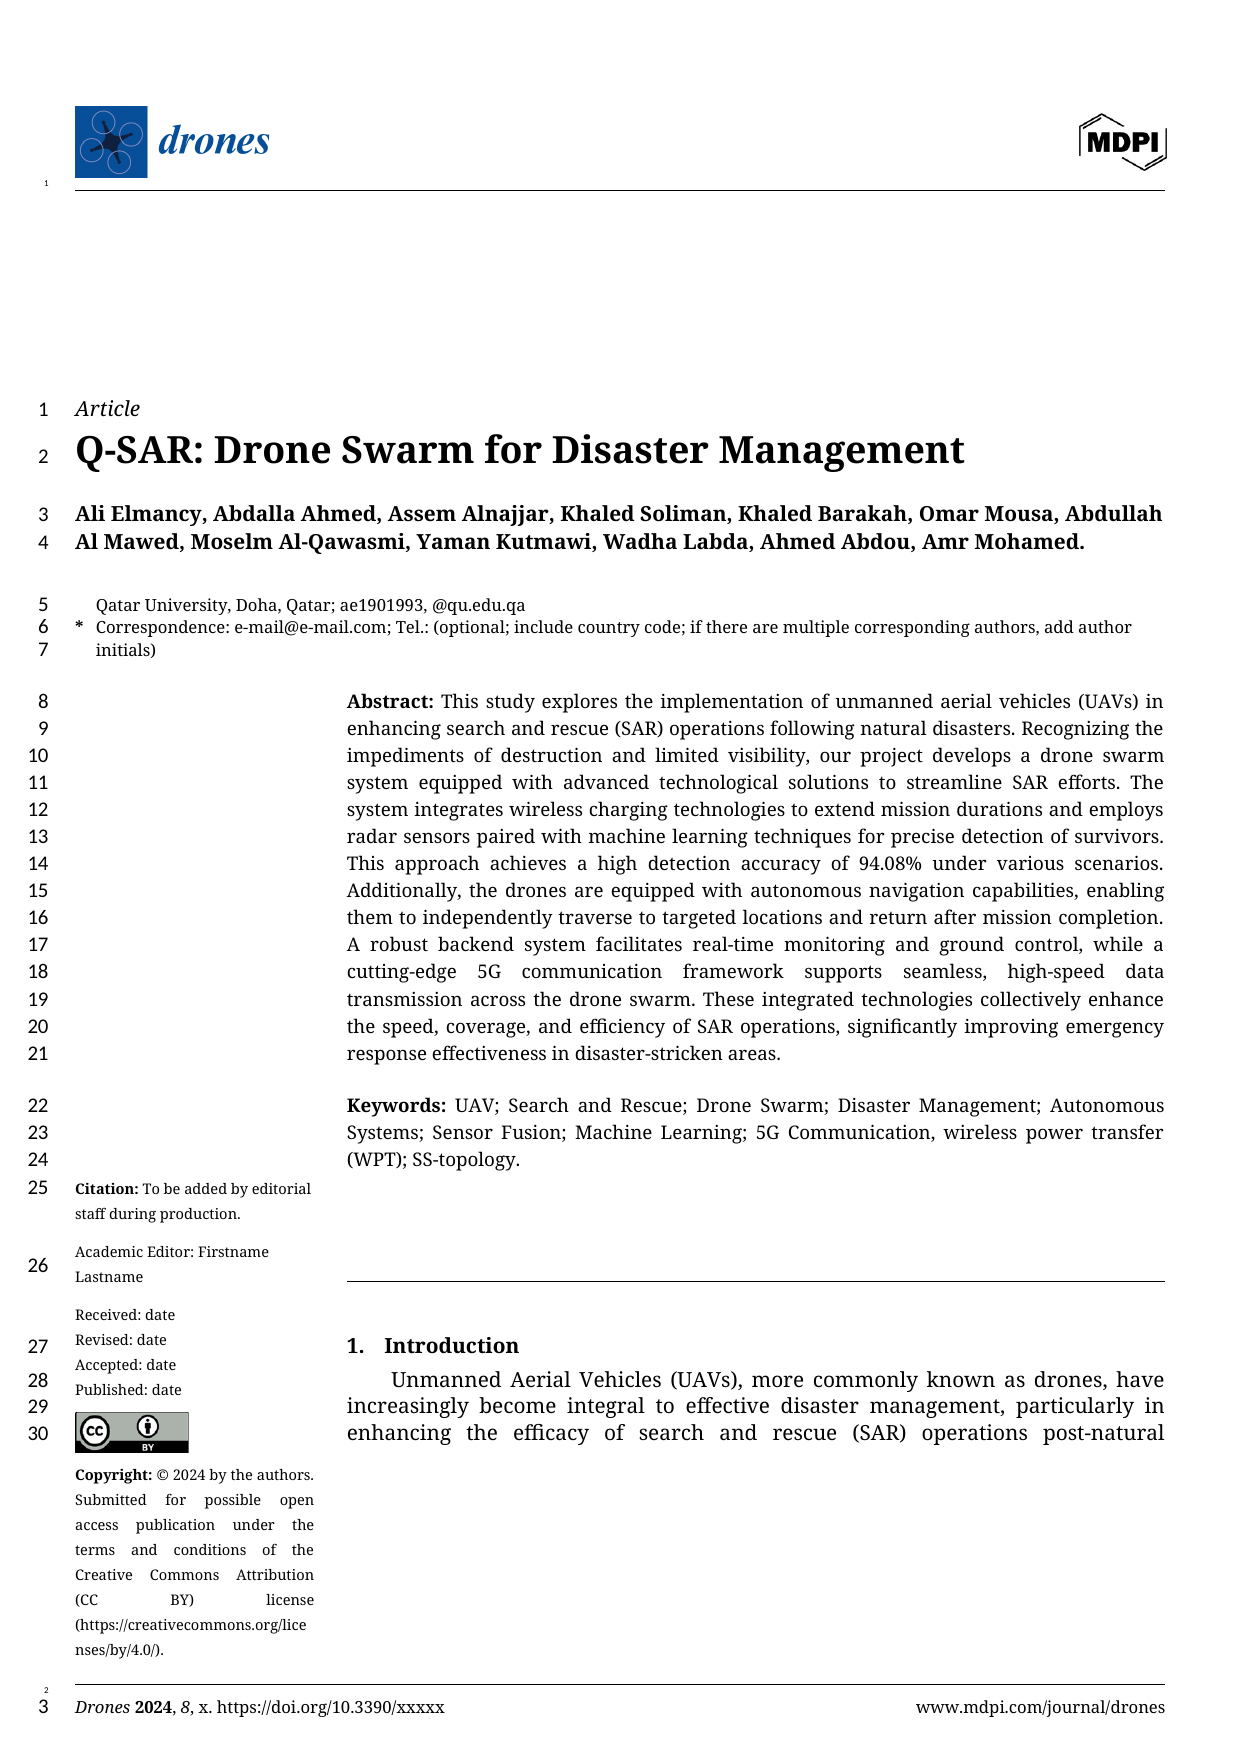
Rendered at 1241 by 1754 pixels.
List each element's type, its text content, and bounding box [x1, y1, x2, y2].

text * Correspondence: e-mail@e-mail.com; Tel.: (optional; include country code; if there are multiple corresponding authors, add author initials) [75, 616, 1165, 661]
table_header Citation: To be added by editorial staff during production. Academic Editor: Firstname Lastname Received: date Revised: date Accepted: date Published: date Copyright: © 2024 by the authors. Submitted for possible open access publication under the terms and conditions of the Creative Commons Attribution (CC BY) license (https://creativecommons.org/licenses/by/4.0/). [75, 1175, 326, 1659]
text Keywords: UAV; Search and Rescue; Drone Swarm; Disaster Management; Autonomous Systems; Sensor Fusion; Machine Learning; 5G Communication, wireless power transfer (WPT); SS-topology. [347, 1091, 1165, 1172]
text Abstract: This study explores the implementation of unmanned aerial vehicles (UAVs) in enhancing search and rescue (SAR) operations following natural disasters. Recognizing the impediments of destruction and limited visibility, our project develops a drone swarm system equipped with advanced technological solutions to streamline SAR efforts. The system integrates wireless charging technologies to extend mission durations and employs radar sensors paired with machine learning techniques for precise detection of survivors. This approach achieves a high detection accuracy of 94.08% under various scenarios. Additionally, the drones are equipped with autonomous navigation capabilities, enabling them to independently traverse to targeted locations and return after mission completion. A robust backend system facilitates real-time monitoring and ground control, while a cutting-edge 5G communication framework supports seamless, high-speed data transmission across the drone swarm. These integrated technologies collectively enhance the speed, coverage, and efficiency of SAR operations, significantly improving emergency response effectiveness in disaster-stricken areas. [347, 686, 1165, 1066]
picture [75, 1412, 189, 1453]
text Ali Elmancy, Abdalla Ahmed, Assem Alnajjar, Khaled Soliman, Khaled Barakah, Omar Mousa, Abdullah Al Mawed, Moselm Al-Qawasmi, Yaman Kutmawi, Wadha Labda, Ahmed Abdou, Amr Mohamed. [75, 499, 1165, 556]
text Qatar University, Doha, Qatar; ae1901993, @qu.edu.qa [75, 593, 1165, 616]
title Q-SAR: Drone Swarm for Disaster Management [75, 423, 1165, 474]
subtitle Introduction [347, 1332, 1165, 1359]
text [347, 1366, 1165, 1447]
text Article [75, 394, 1165, 423]
picture [1078, 112, 1168, 172]
picture [75, 106, 270, 178]
